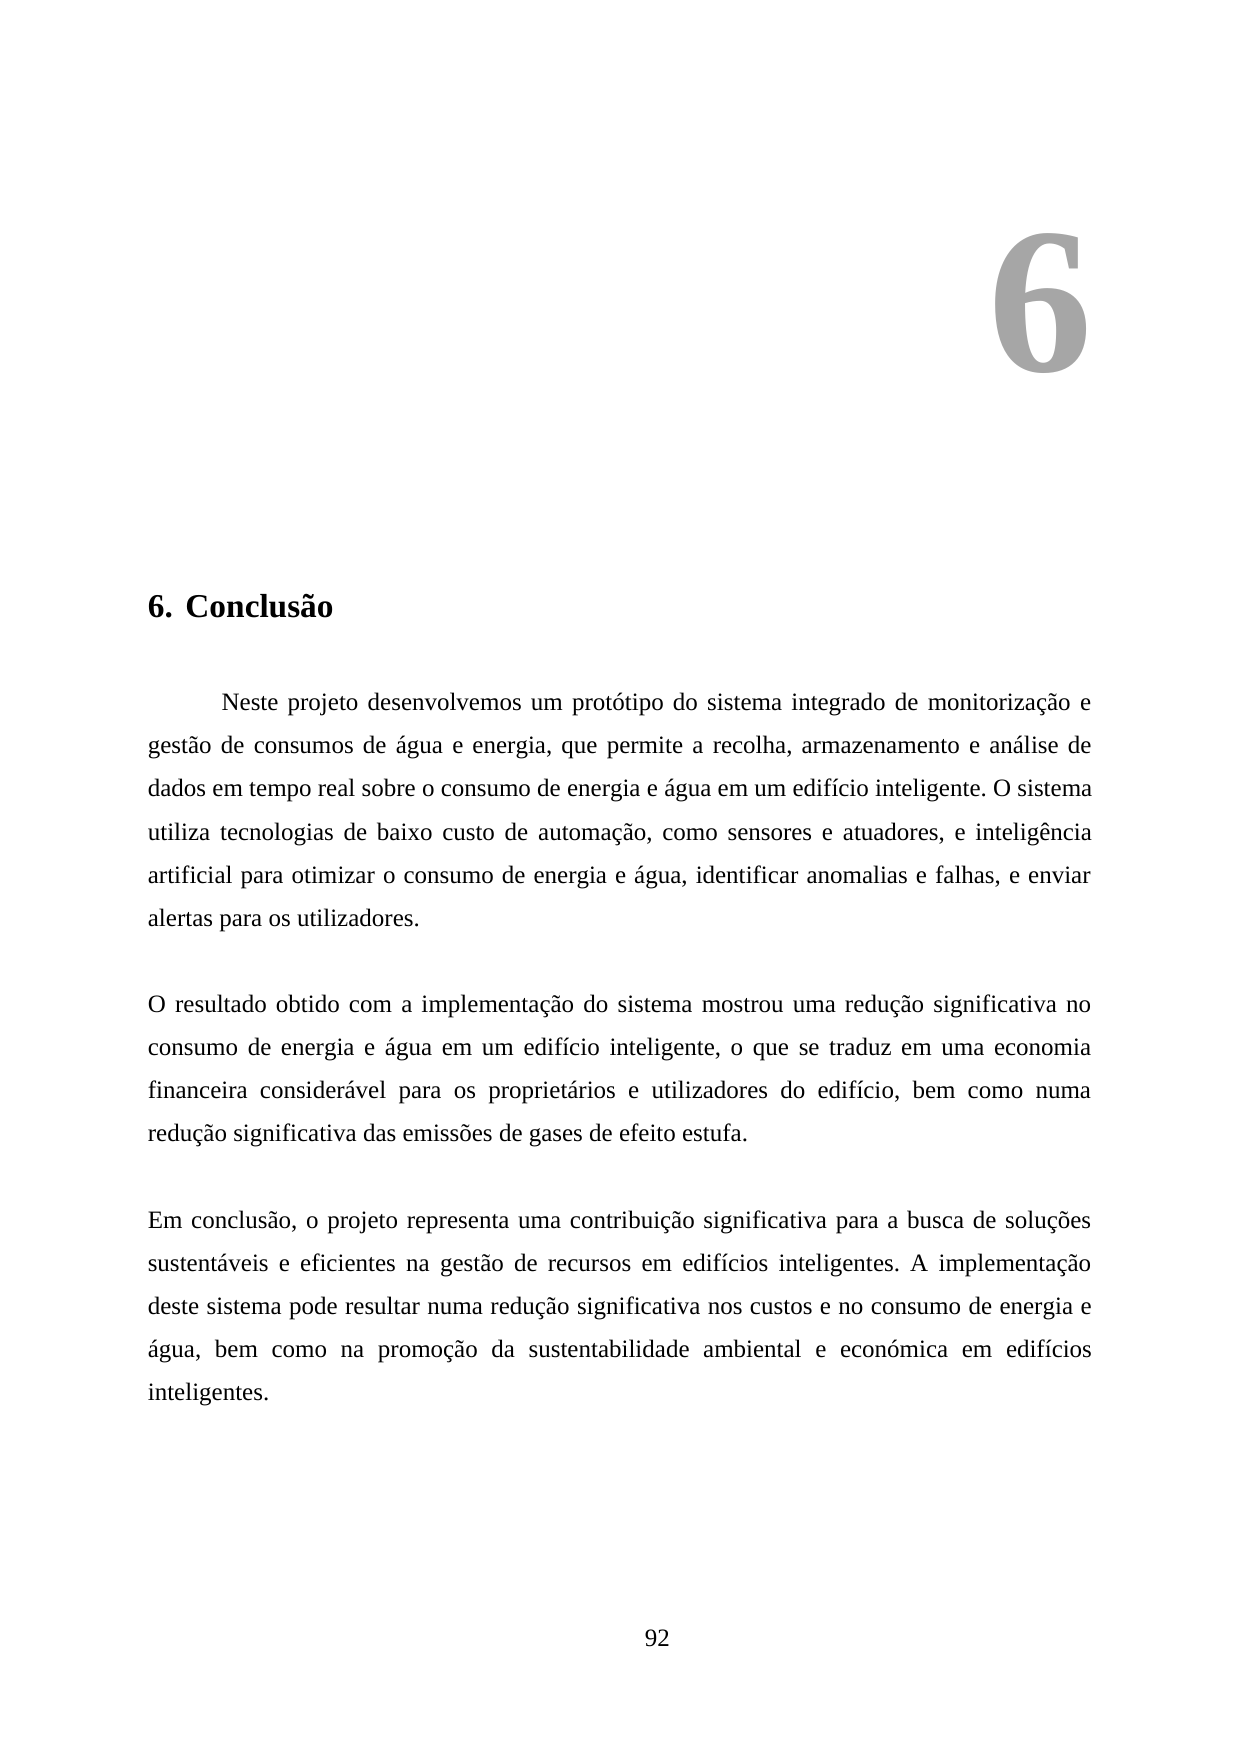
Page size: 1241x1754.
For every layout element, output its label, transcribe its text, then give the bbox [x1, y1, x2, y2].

text O resultado obtido com a implementação do sistema mostrou uma redução significativa no consumo de energia e água em um edifício inteligente, o que se traduz em uma economia financeira considerável para os proprietários e utilizadores do edifício, bem como numa redução significativa das emissões de gases de efeito estufa. [148, 989, 1092, 1147]
text Neste projeto desenvolvemos um protótipo do sistema integrado de monitorização e gestão de consumos de água e energia, que permite a recolha, armazenamento e análise de dados em tempo real sobre o consumo de energia e água em um edifício inteligente. O sistema utiliza tecnologias de baixo custo de automação, como sensores e atuadores, e inteligência artificial para otimizar o consumo de energia e água, identificar anomalias e falhas, e enviar alertas para os utilizadores. [148, 687, 1092, 932]
text Conclusão [148, 587, 1092, 625]
text 6 [148, 177, 1092, 417]
text Em conclusão, o projeto representa uma contribuição significativa para a busca de soluções sustentáveis e eficientes na gestão de recursos em edifícios inteligentes. A implementação deste sistema pode resultar numa redução significativa nos custos e no consumo de energia e água, bem como na promoção da sustentabilidade ambiental e económica em edifícios inteligentes. [148, 1205, 1092, 1406]
